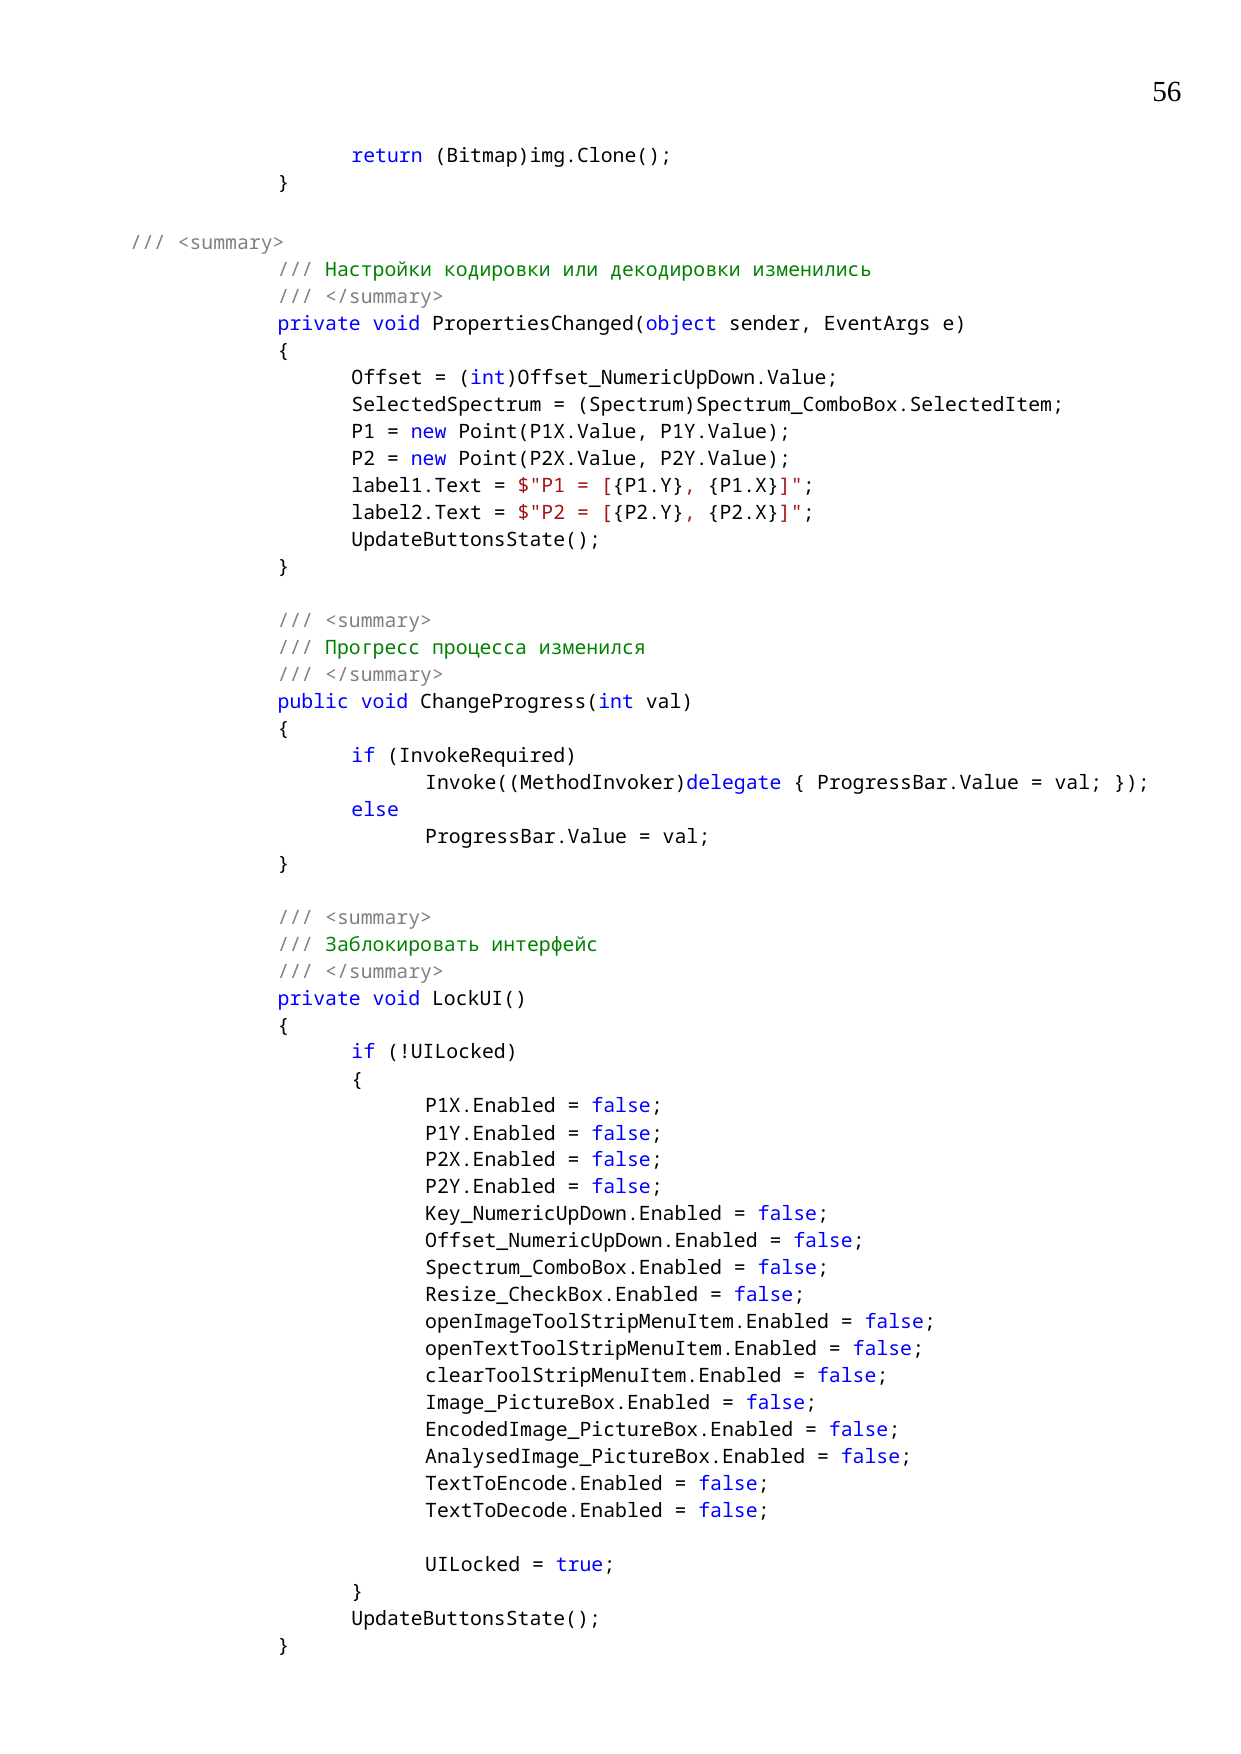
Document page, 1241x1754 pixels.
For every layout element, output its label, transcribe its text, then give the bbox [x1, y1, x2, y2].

text TextToDecode.Enabled = false; [130, 1496, 1181, 1523]
text Invoke((MethodInvoker)delegate { ProgressBar.Value = val; }); [130, 768, 1181, 795]
text Key_NumericUpDown.Enabled = false; [130, 1200, 1181, 1227]
text openImageToolStripMenuItem.Enabled = false; [130, 1308, 1181, 1334]
text P1Y.Enabled = false; [130, 1119, 1181, 1146]
text Offset_NumericUpDown.Enabled = false; [130, 1227, 1181, 1254]
text Image_PictureBox.Enabled = false; [130, 1388, 1181, 1416]
text } [130, 1631, 1181, 1658]
text ProgressBar.Value = val; [130, 822, 1181, 849]
text if (InvokeRequired) [130, 741, 1181, 768]
text if (!UILocked) [130, 1038, 1181, 1065]
text else [130, 795, 1181, 822]
text /// <summary> [130, 903, 1181, 930]
text /// </summary> [130, 660, 1181, 687]
text } [130, 552, 1181, 579]
text /// Настройки кодировки или декодировки изменились [130, 255, 1181, 282]
text } [130, 849, 1181, 876]
text openTextToolStripMenuItem.Enabled = false; [130, 1334, 1181, 1362]
text { [130, 714, 1181, 741]
text label2.Text = $"P2 = [{P2.Y}, {P2.X}]"; [130, 498, 1181, 525]
text /// <summary> [130, 228, 1181, 255]
text P1X.Enabled = false; [130, 1092, 1181, 1119]
text Offset = (int)Offset_NumericUpDown.Value; [130, 363, 1181, 390]
text AnalysedImage_PictureBox.Enabled = false; [130, 1442, 1181, 1469]
text Resize_CheckBox.Enabled = false; [130, 1281, 1181, 1308]
text public void ChangeProgress(int val) [130, 687, 1181, 714]
text /// </summary> [130, 957, 1181, 984]
text Spectrum_ComboBox.Enabled = false; [130, 1254, 1181, 1281]
text UpdateButtonsState(); [130, 525, 1181, 552]
text { [130, 1065, 1181, 1092]
text EncodedImage_PictureBox.Enabled = false; [130, 1416, 1181, 1442]
text P2 = new Point(P2X.Value, P2Y.Value); [130, 444, 1181, 471]
text P2X.Enabled = false; [130, 1146, 1181, 1173]
text /// </summary> [130, 282, 1181, 309]
text } [130, 168, 1181, 195]
text P1 = new Point(P1X.Value, P1Y.Value); [130, 417, 1181, 444]
text /// <summary> [130, 606, 1181, 633]
text { [130, 1011, 1181, 1038]
text SelectedSpectrum = (Spectrum)Spectrum_ComboBox.SelectedItem; [130, 390, 1181, 417]
text TextToEncode.Enabled = false; [130, 1469, 1181, 1496]
text /// Прогресс процесса изменился [130, 633, 1181, 660]
text P2Y.Enabled = false; [130, 1173, 1181, 1200]
text /// Заблокировать интерфейс [130, 930, 1181, 957]
text UpdateButtonsState(); [130, 1604, 1181, 1631]
text clearToolStripMenuItem.Enabled = false; [130, 1362, 1181, 1388]
text private void LockUI() [130, 984, 1181, 1011]
text UILocked = true; [130, 1550, 1181, 1577]
text { [130, 336, 1181, 363]
text } [130, 1577, 1181, 1604]
text private void PropertiesChanged(object sender, EventArgs e) [130, 309, 1181, 336]
text return (Bitmap)img.Clone(); [130, 141, 1181, 168]
text label1.Text = $"P1 = [{P1.Y}, {P1.X}]"; [130, 471, 1181, 498]
